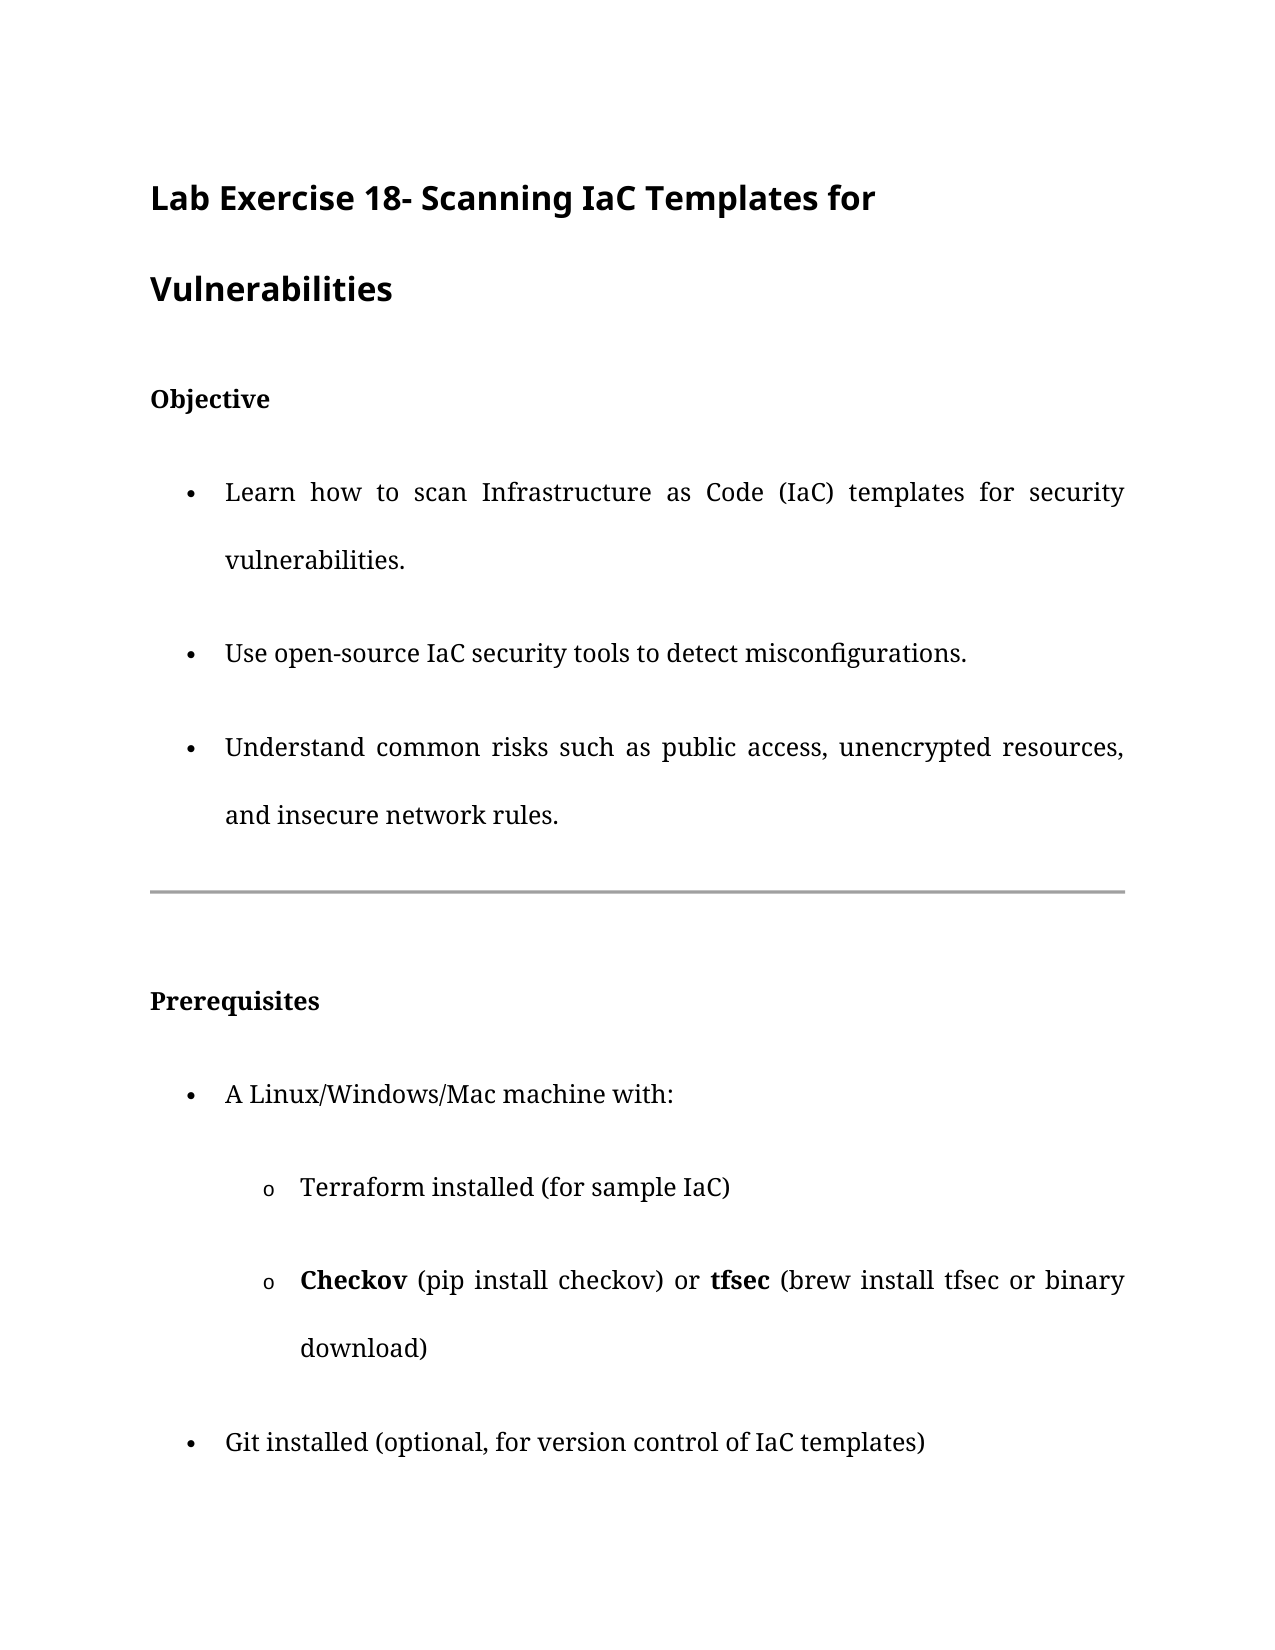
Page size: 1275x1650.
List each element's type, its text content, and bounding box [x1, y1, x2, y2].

list Terraform installed (for sample IaC) [262, 1170, 1125, 1204]
text Objective [150, 382, 1125, 416]
list Understand common risks such as public access, unencrypted resources, and insecure network rules. [187, 729, 1125, 831]
text Prerequisites [150, 983, 1125, 1018]
list A Linux/Windows/Mac machine with: [187, 1077, 1125, 1111]
list Learn how to scan Infrastructure as Code (IaC) templates for security vulnerabilities. [187, 475, 1125, 577]
text Lab Exercise 18- Scanning IaC Templates for Vulnerabilities [150, 175, 1125, 311]
list Git installed (optional, for version control of IaC templates) [187, 1424, 1125, 1458]
list Use open-source IaC security tools to detect misconfigurations. [187, 636, 1125, 670]
list Checkov (pip install checkov) or tfsec (brew install tfsec or binary download) [262, 1263, 1125, 1365]
